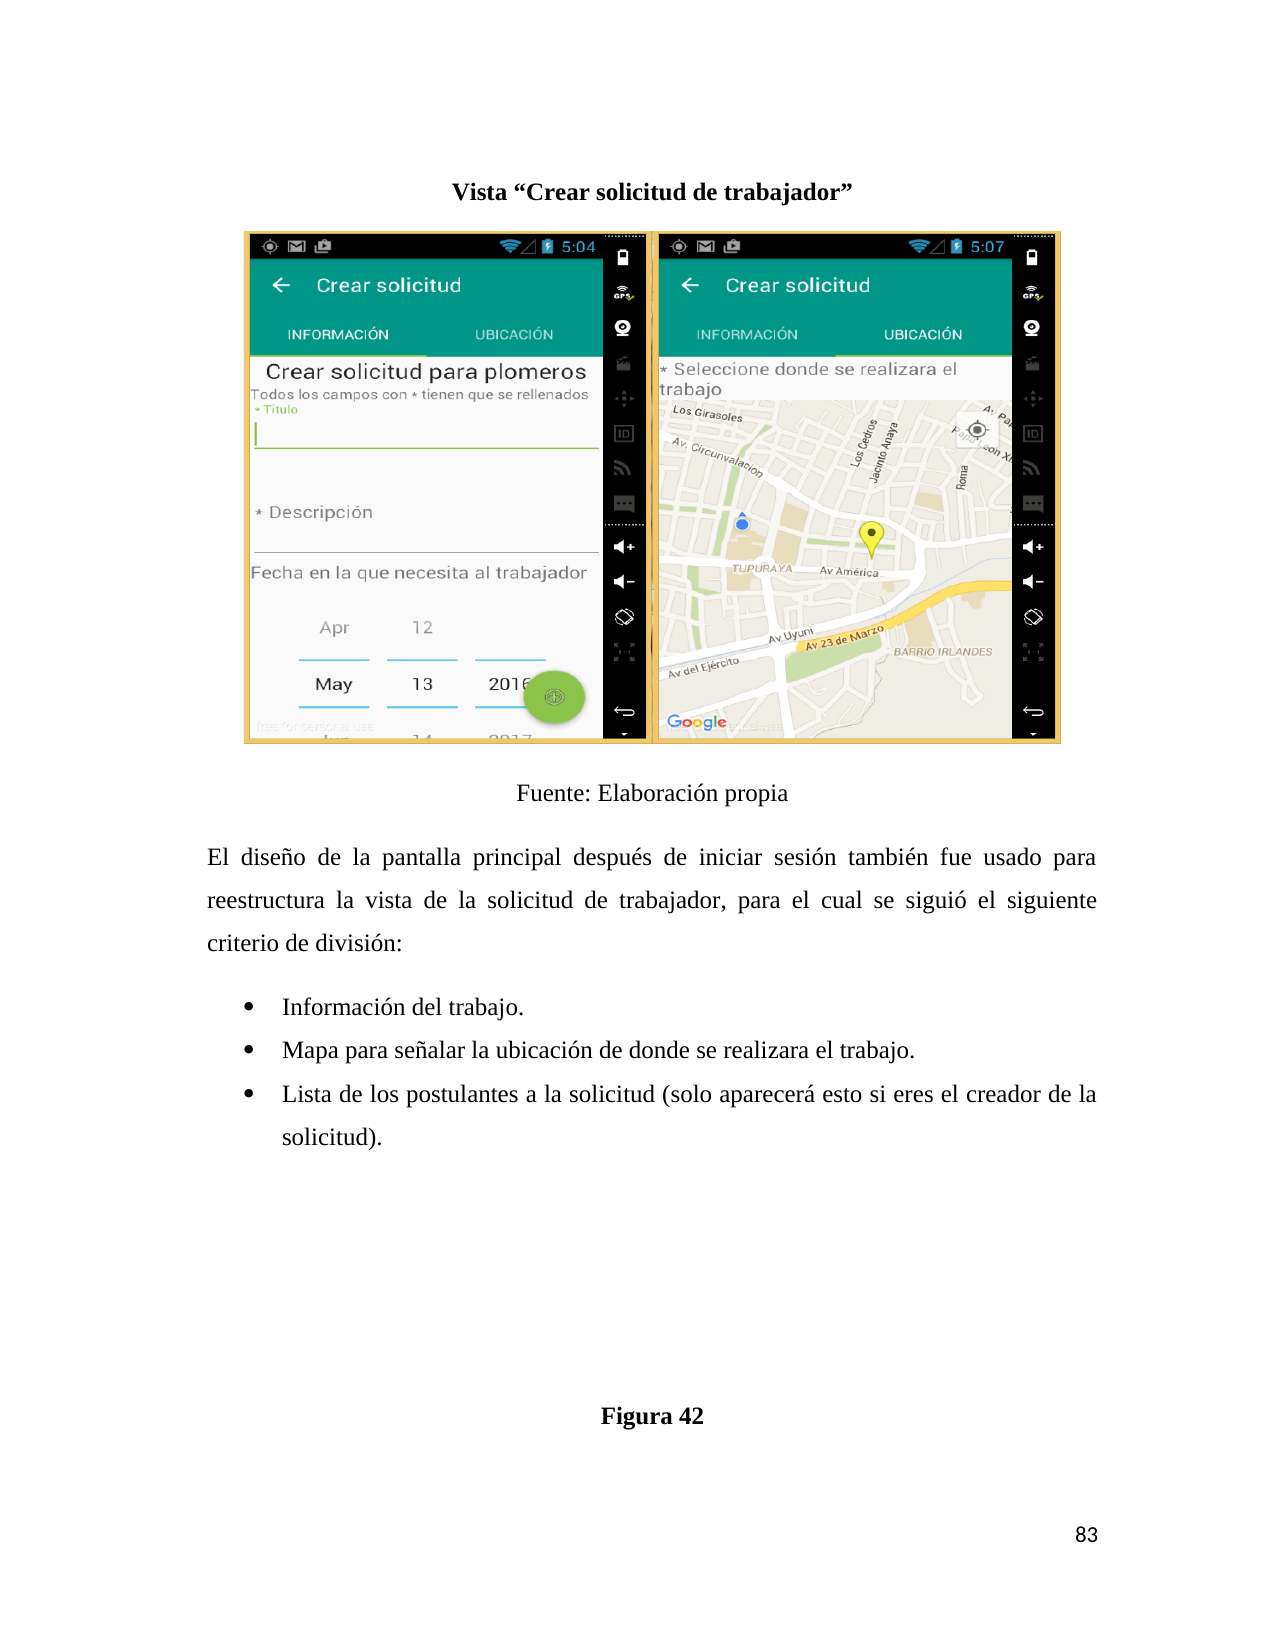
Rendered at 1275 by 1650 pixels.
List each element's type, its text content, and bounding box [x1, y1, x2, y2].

picture [243, 231, 1061, 744]
list Información del trabajo. [244, 992, 1098, 1021]
text Fuente: Elaboración propia [207, 778, 1098, 807]
list Mapa para señalar la ubicación de donde se realizara el trabajo. [244, 1036, 1098, 1064]
text Vista “Crear solicitud de trabajador” [207, 177, 1098, 206]
list Lista de los postulantes a la solicitud (solo aparecerá esto si eres el creador de la solicitud). [244, 1079, 1098, 1151]
text El diseño de la pantalla principal después de iniciar sesión también fue usado para reestructura la vista de la solicitud de trabajador, para el cual se siguió el siguiente criterio de división: [207, 842, 1098, 957]
text Figura 42 [207, 1401, 1098, 1430]
